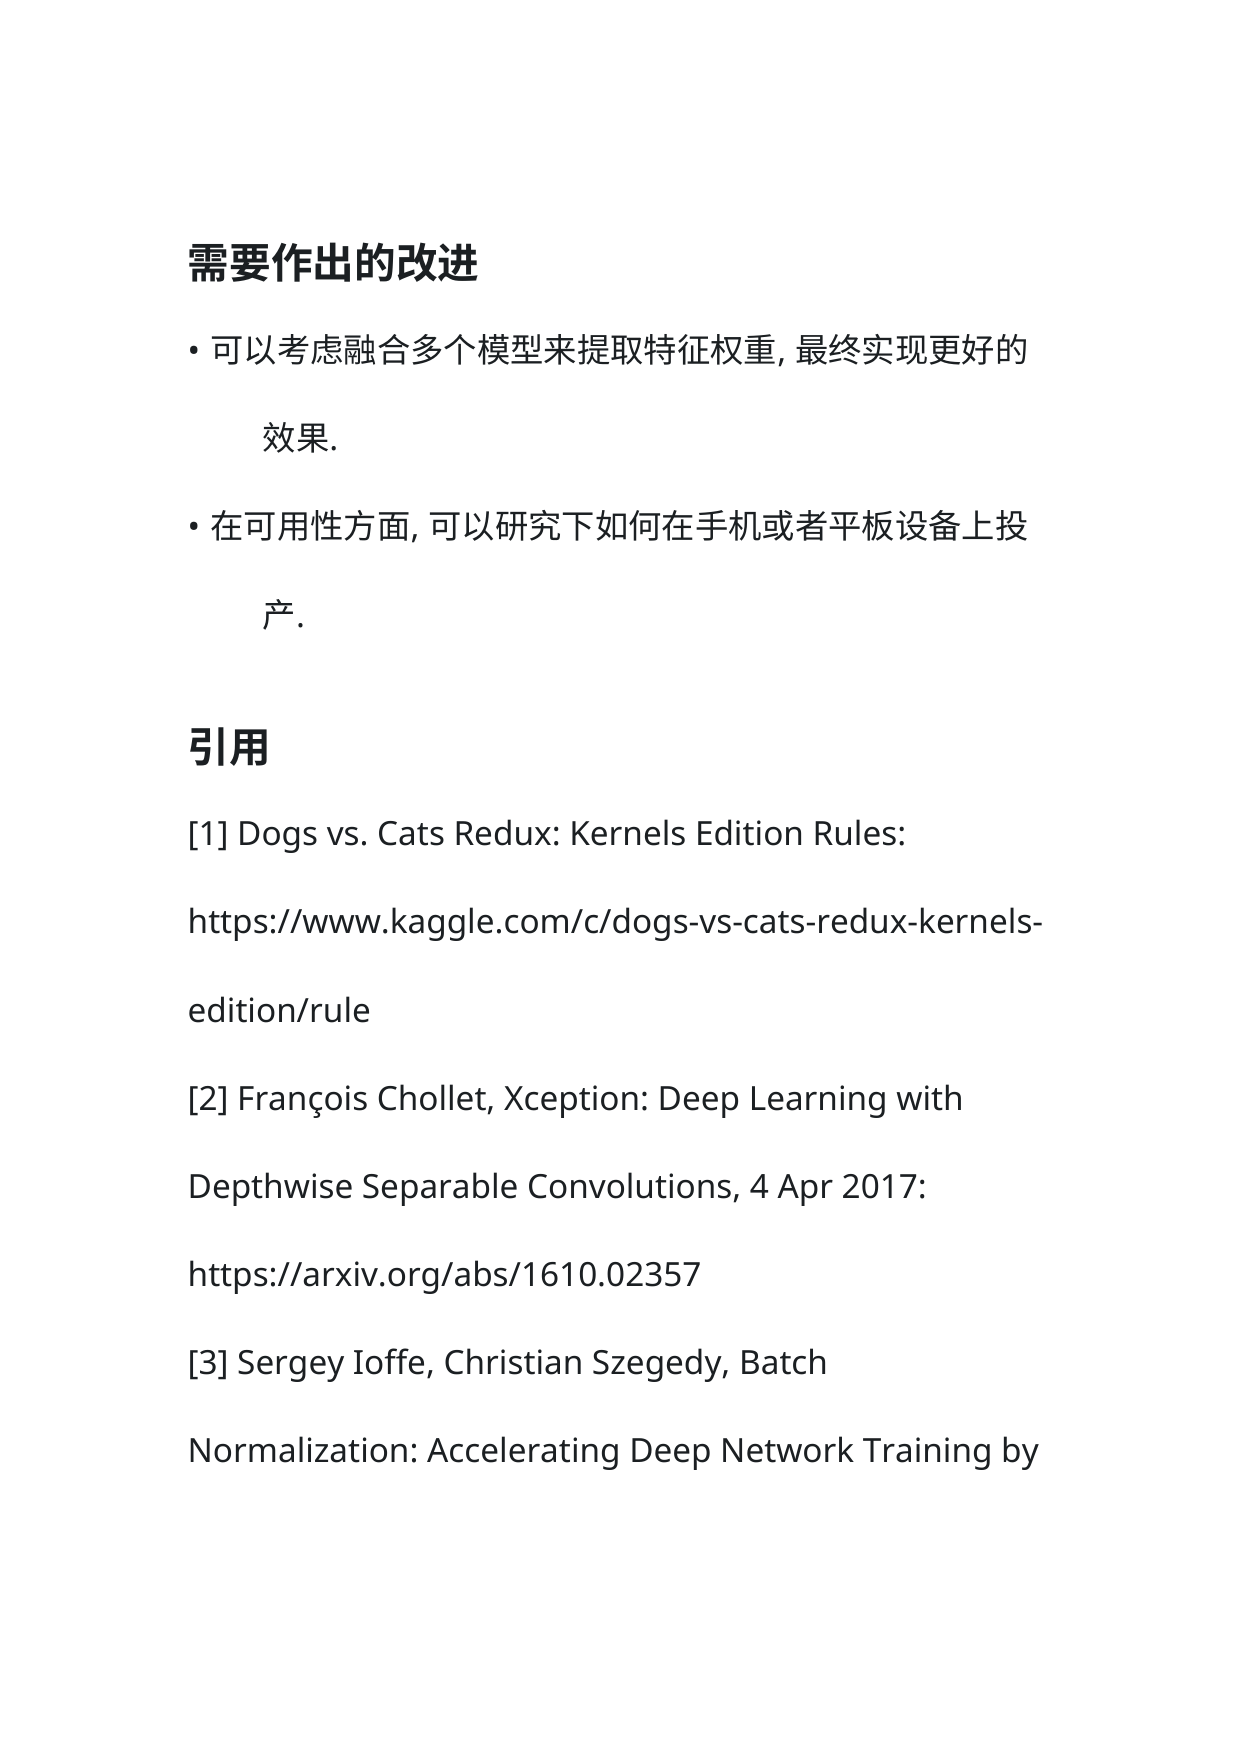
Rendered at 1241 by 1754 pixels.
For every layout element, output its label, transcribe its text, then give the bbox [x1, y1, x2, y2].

text 引用 [187, 701, 1053, 789]
list 可以考虑融合多个模型来提取特征权重, 最终实现更好的效果. [187, 304, 1053, 480]
text 需要作出的改进 [187, 216, 1053, 304]
list 在可用性方面, 可以研究下如何在手机或者平板设备上投产. [187, 480, 1053, 657]
text [1] Dogs vs. Cats Redux: Kernels Edition Rules: https://www.kaggle.com/c/dogs-vs-cats-redux-kernels-edition/rule [187, 789, 1053, 1053]
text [187, 1318, 1053, 1494]
text [2] François Chollet, Xception: Deep Learning with Depthwise Separable Convolutions, 4 Apr 2017: https://arxiv.org/abs/1610.02357 [187, 1053, 1053, 1318]
